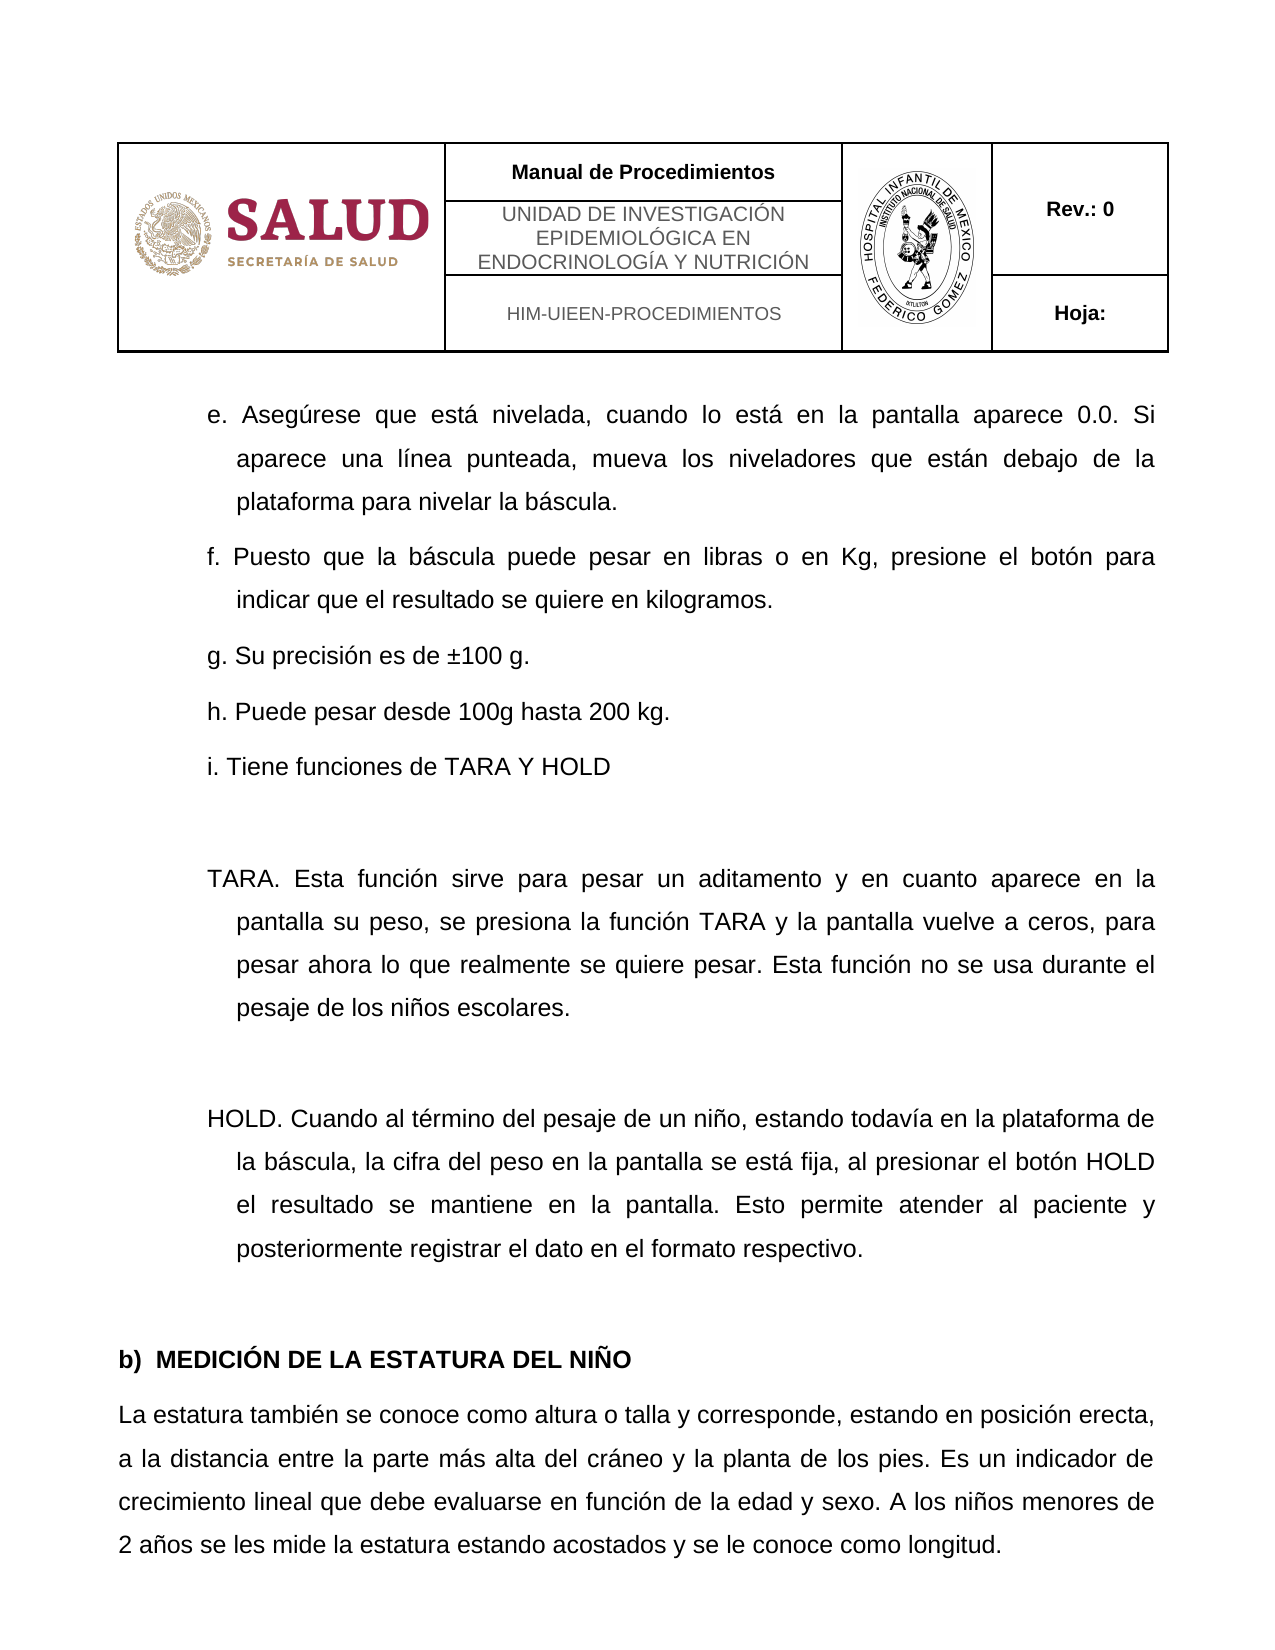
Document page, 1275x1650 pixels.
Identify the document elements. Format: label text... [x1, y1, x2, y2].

text h. Puede pesar desde 100g hasta 200 kg. [207, 697, 1157, 726]
text i. Tiene funciones de TARA Y HOLD [207, 752, 1157, 781]
picture [134, 192, 429, 276]
text f. Puesto que la báscula puede pesar en libras o en Kg, presione el botón para indicar que el resultado se quiere en kilogramos. [207, 542, 1157, 614]
text g. Su precisión es de ±100 g. [207, 641, 1157, 670]
text HOLD. Cuando al término del pesaje de un niño, estando todavía en la plataforma de la báscula, la cifra del peso en la pantalla se está fija, al presionar el botón HOLD el resultado se mantiene en la pantalla. Esto permite atender al paciente y posteriormente registrar el dato en el formato respectivo. [207, 1104, 1157, 1262]
picture [857, 168, 977, 327]
text e. Asegúrese que está nivelada, cuando lo está en la pantalla aparece 0.0. Si aparece una línea punteada, mueva los niveladores que están debajo de la plataforma para nivelar la báscula. [207, 401, 1157, 516]
text b) MEDICIÓN DE LA ESTATURA DEL NIÑO [118, 1345, 1157, 1374]
text La estatura también se conoce como altura o talla y corresponde, estando en posición erecta, a la distancia entre la parte más alta del cráneo y la planta de los pies. Es un indicador de crecimiento lineal que debe evaluarse en función de la edad y sexo. A los niños menores de 2 años se les mide la estatura estando acostados y se le conoce como longitud. [118, 1401, 1157, 1559]
text TARA. Esta función sirve para pesar un aditamento y en cuanto aparece en la pantalla su peso, se presiona la función TARA y la pantalla vuelve a ceros, para pesar ahora lo que realmente se quiere pesar. Esta función no se usa durante el pesaje de los niños escolares. [207, 864, 1157, 1022]
